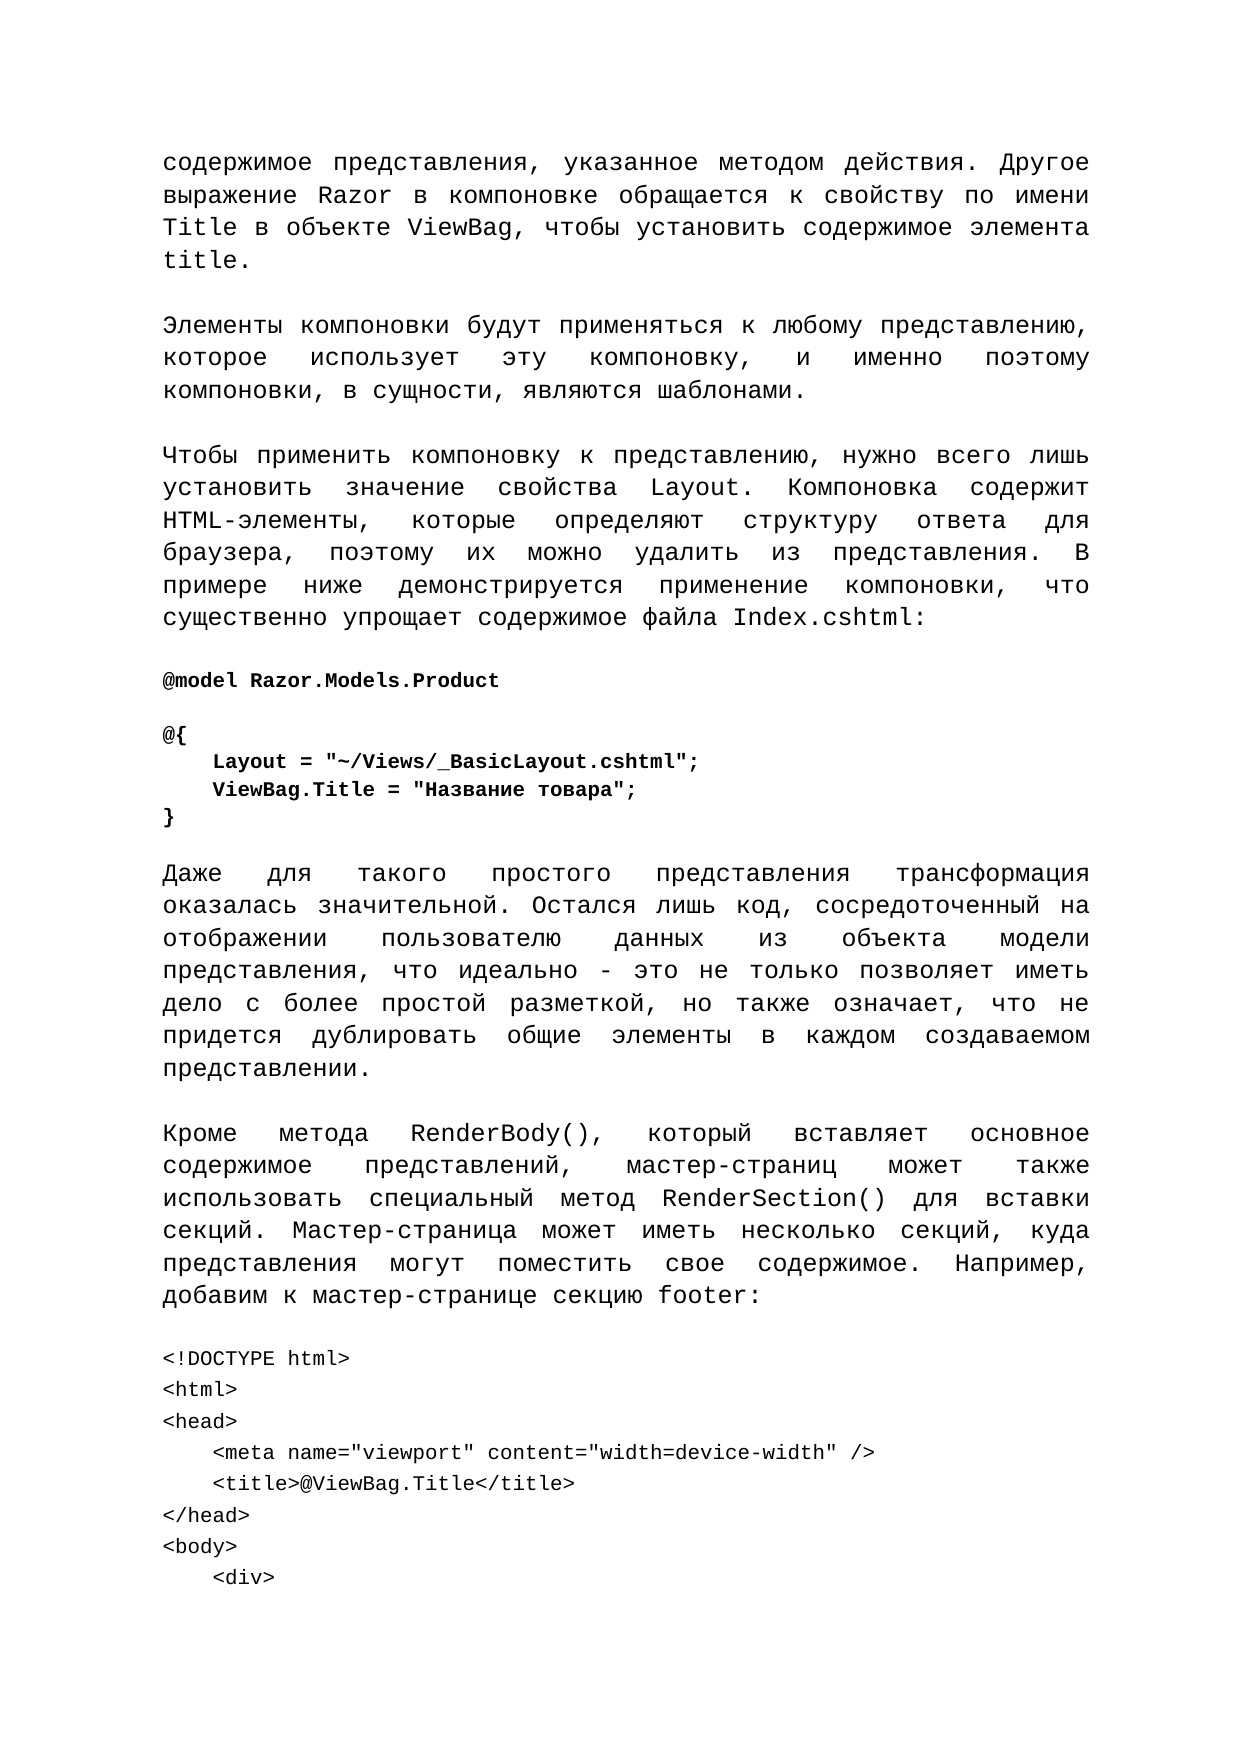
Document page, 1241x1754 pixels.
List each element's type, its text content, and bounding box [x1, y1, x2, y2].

text <!DOCTYPE html> [162, 1348, 1090, 1372]
text @{ [162, 724, 1090, 748]
text Кроме метода RenderBody(), который вставляет основное содержимое представлений, мастер-страниц может также использовать специальный метод RenderSection() для вставки секций. Мастер-страница может иметь несколько секций, куда представления могут поместить свое содержимое. Например, добавим к мастер-странице секцию footer: [162, 1120, 1090, 1311]
text Элементы компоновки будут применяться к любому представлению, которое использует эту компоновку, и именно поэтому компоновки, в сущности, являются шаблонами. [162, 312, 1090, 406]
text } [162, 806, 1090, 829]
text <div> [162, 1567, 1090, 1591]
text Чтобы применить компоновку к представлению, нужно всего лишь установить значение свойства Layout. Компоновка содержит HTML-элементы, которые определяют структуру ответа для браузера, поэтому их можно удалить из представления. В примере ниже демонстрируется применение компоновки, что существенно упрощает содержимое файла Index.cshtml: [162, 442, 1090, 633]
text <meta name="viewport" content="width=device-width" /> [162, 1442, 1090, 1466]
text <html> [162, 1379, 1090, 1403]
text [162, 150, 1090, 276]
text @model Razor.Models.Product [162, 670, 1090, 694]
text Layout = "~/Views/_BasicLayout.cshtml"; [162, 752, 1090, 775]
text <title>@ViewBag.Title</title> [162, 1473, 1090, 1497]
text <body> [162, 1536, 1090, 1560]
text Даже для такого простого представления трансформация оказалась значительной. Остался лишь код, сосредоточенный на отображении пользователю данных из объекта модели представления, что идеально - это не только позволяет иметь дело с более простой разметкой, но также означает, что не придется дублировать общие элементы в каждом создаваемом представлении. [162, 860, 1090, 1084]
text <head> [162, 1411, 1090, 1434]
text ViewBag.Title = "Название товара"; [162, 779, 1090, 802]
text </head> [162, 1505, 1090, 1528]
